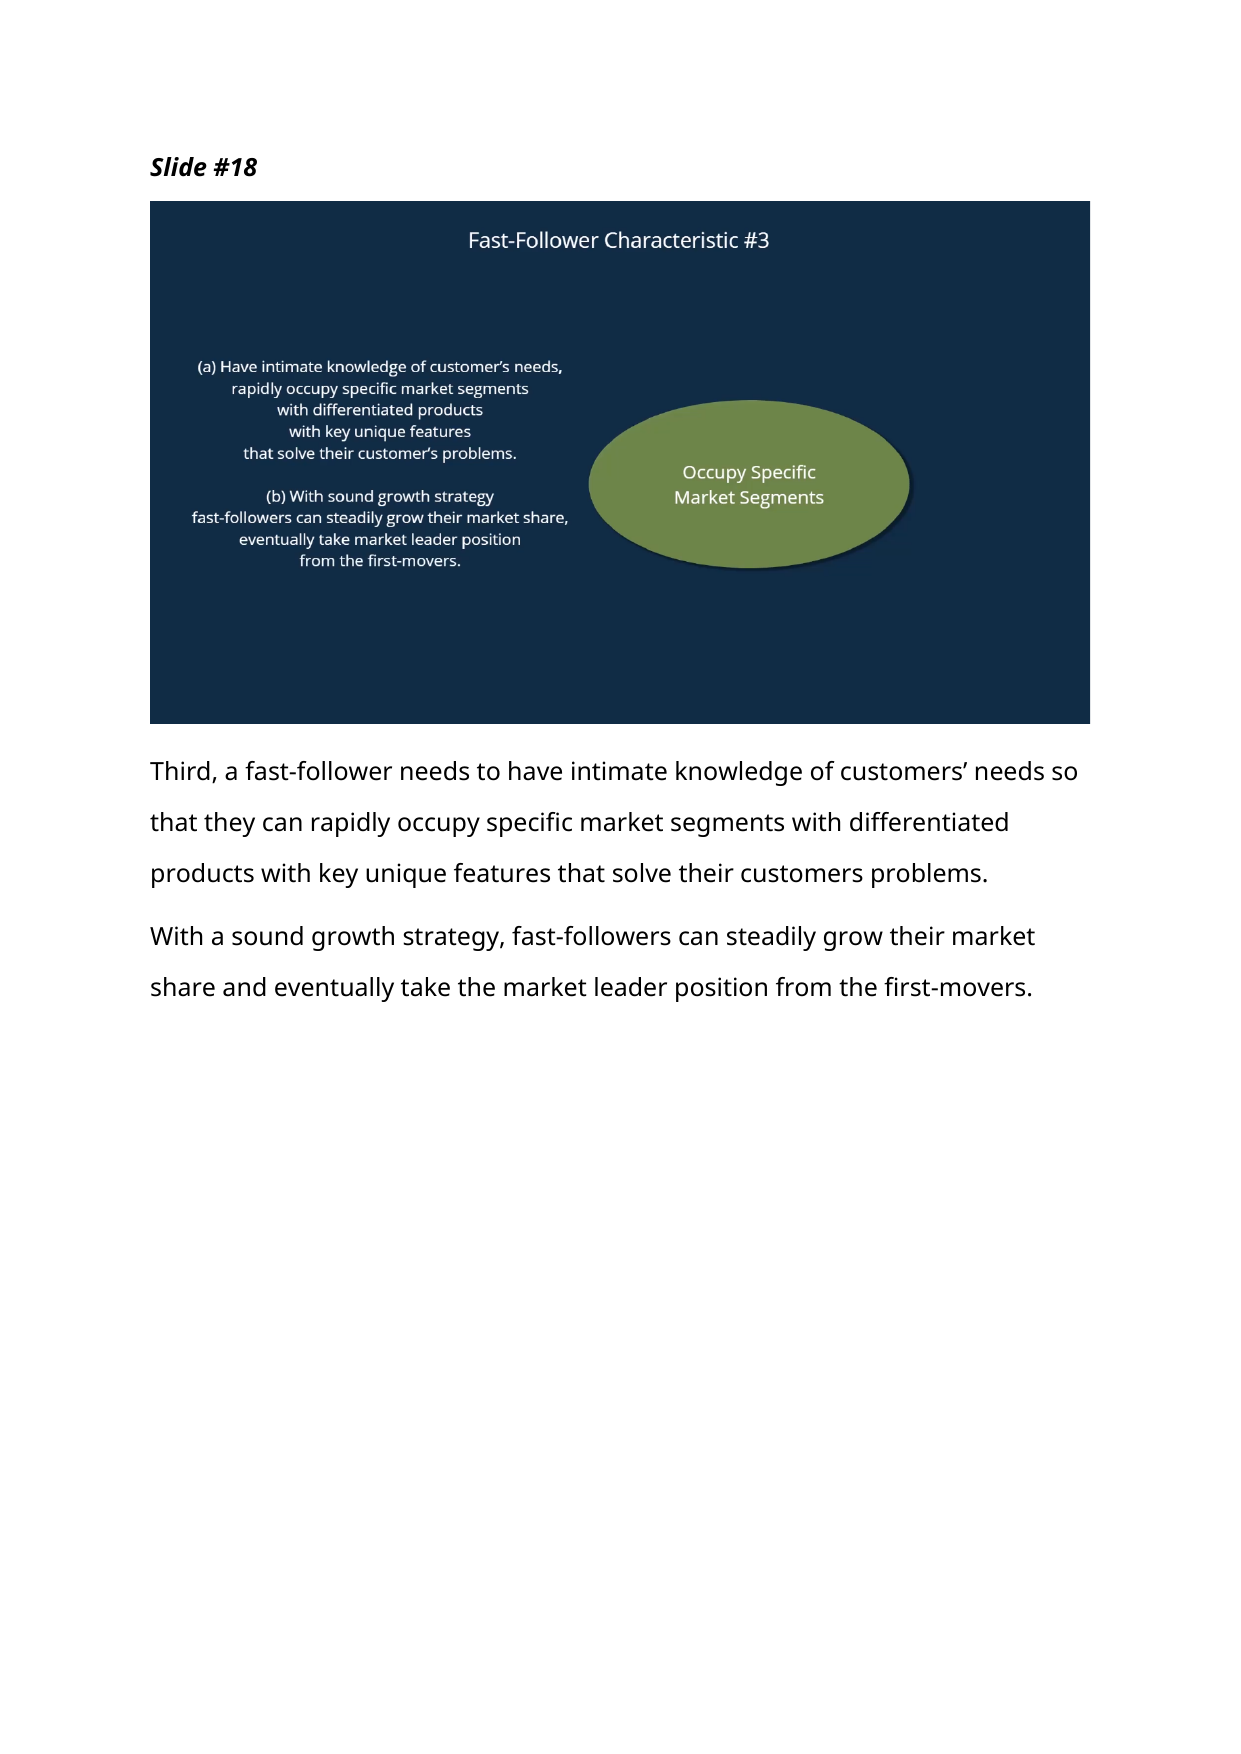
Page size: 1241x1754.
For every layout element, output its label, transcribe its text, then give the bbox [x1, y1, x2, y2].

subtitle Slide #18 [150, 150, 1090, 201]
picture [150, 201, 1091, 724]
text Third, a fast-follower needs to have intimate knowledge of customers’ needs so that they can rapidly occupy specific market segments with differentiated products with key unique features that solve their customers problems. [150, 753, 1090, 889]
text With a sound growth strategy, fast-followers can steadily grow their market share and eventually take the market leader position from the first-movers. [150, 919, 1090, 1004]
